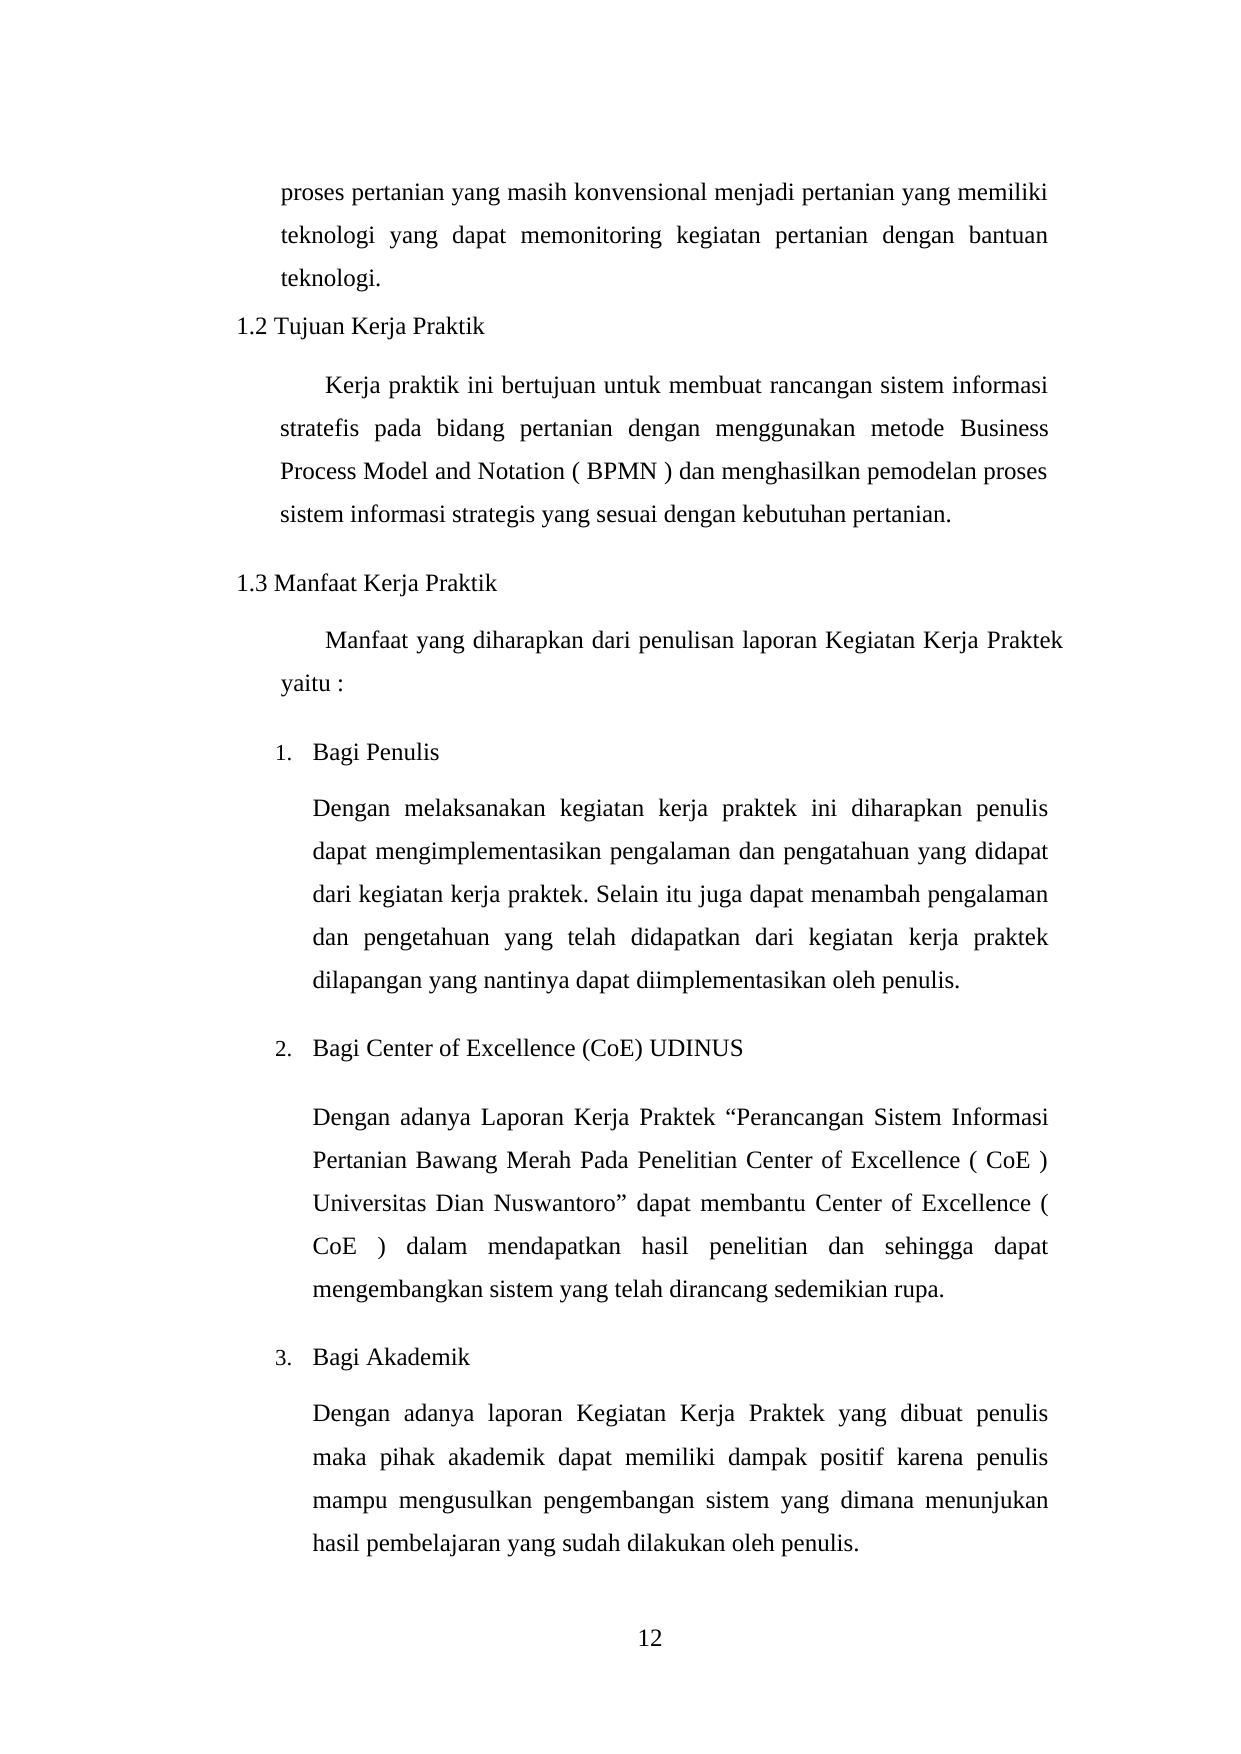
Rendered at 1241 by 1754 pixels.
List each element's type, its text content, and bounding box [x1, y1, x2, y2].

subtitle 1.3 Manfaat Kerja Praktik [236, 568, 1063, 596]
list Bagi Center of Excellence (CoE) UDINUS [275, 1033, 1063, 1062]
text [281, 177, 1048, 292]
list Bagi Penulis [275, 737, 1063, 765]
text Kerja praktik ini bertujuan untuk membuat rancangan sistem informasi stratefis pada bidang pertanian dengan menggunakan metode Business Process Model and Notation ( BPMN ) dan menghasilkan pemodelan proses sistem informasi strategis yang sesuai dengan kebutuhan pertanian. [280, 370, 1048, 528]
text Dengan adanya Laporan Kerja Praktek “Perancangan Sistem Informasi Pertanian Bawang Merah Pada Penelitian Center of Excellence ( CoE ) Universitas Dian Nuswantoro” dapat membantu Center of Excellence ( CoE ) dalam mendapatkan hasil penelitian dan sehingga dapat mengembangkan sistem yang telah dirancang sedemikian rupa. [312, 1102, 1049, 1303]
text Dengan melaksanakan kegiatan kerja praktek ini diharapkan penulis dapat mengimplementasikan pengalaman dan pengatahuan yang didapat dari kegiatan kerja praktek. Selain itu juga dapat menambah pengalaman dan pengetahuan yang telah didapatkan dari kegiatan kerja praktek dilapangan yang nantinya dapat diimplementasikan oleh penulis. [312, 793, 1048, 994]
text Dengan adanya laporan Kegiatan Kerja Praktek yang dibuat penulis maka pihak akademik dapat memiliki dampak positif karena penulis mampu mengusulkan pengembangan sistem yang dimana menunjukan hasil pembelajaran yang sudah dilakukan oleh penulis. [312, 1398, 1049, 1557]
text Manfaat yang diharapkan dari penulisan laporan Kegiatan Kerja Praktek yaitu : [281, 625, 1063, 697]
list Bagi Akademik [275, 1342, 1063, 1371]
subtitle 1.2 Tujuan Kerja Praktik [236, 311, 1063, 339]
